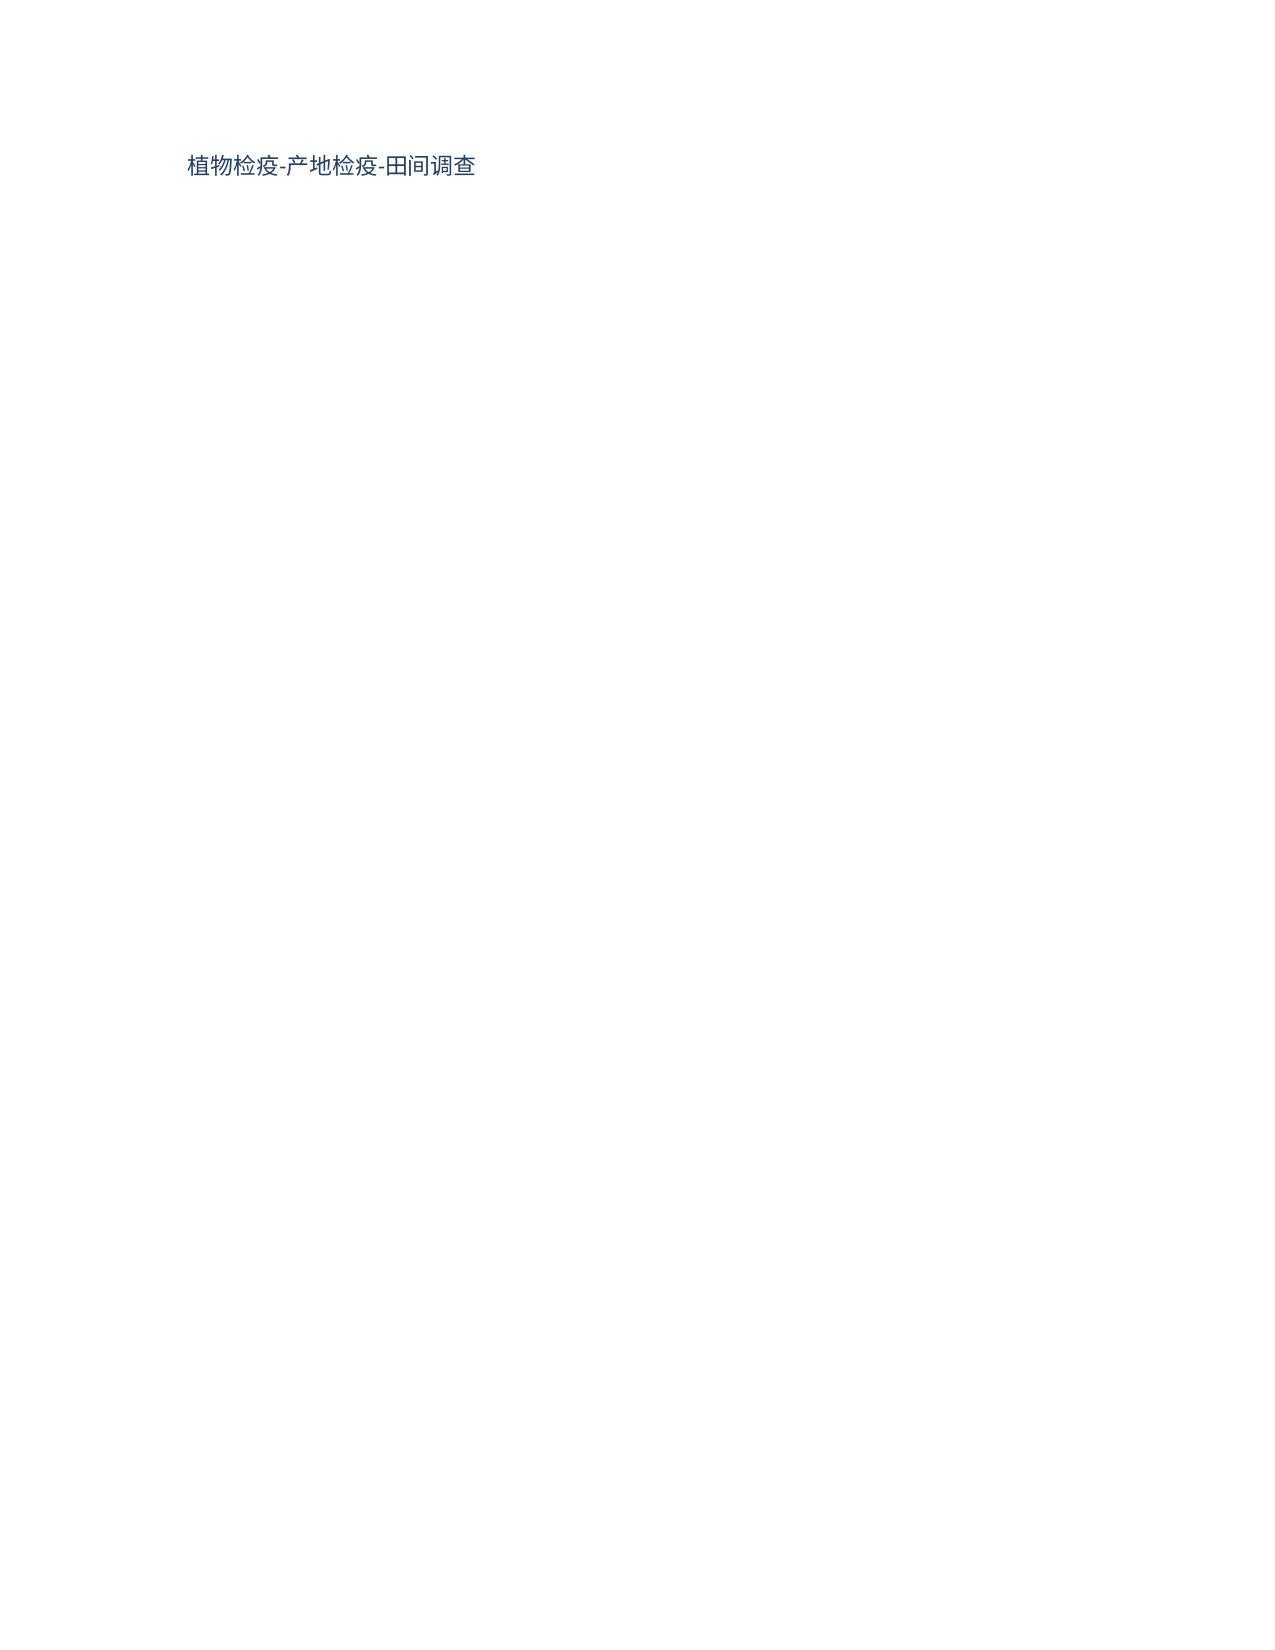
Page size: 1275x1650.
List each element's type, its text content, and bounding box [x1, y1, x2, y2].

subtitle 植物检疫-产地检疫-田间调查 [187, 150, 1087, 181]
